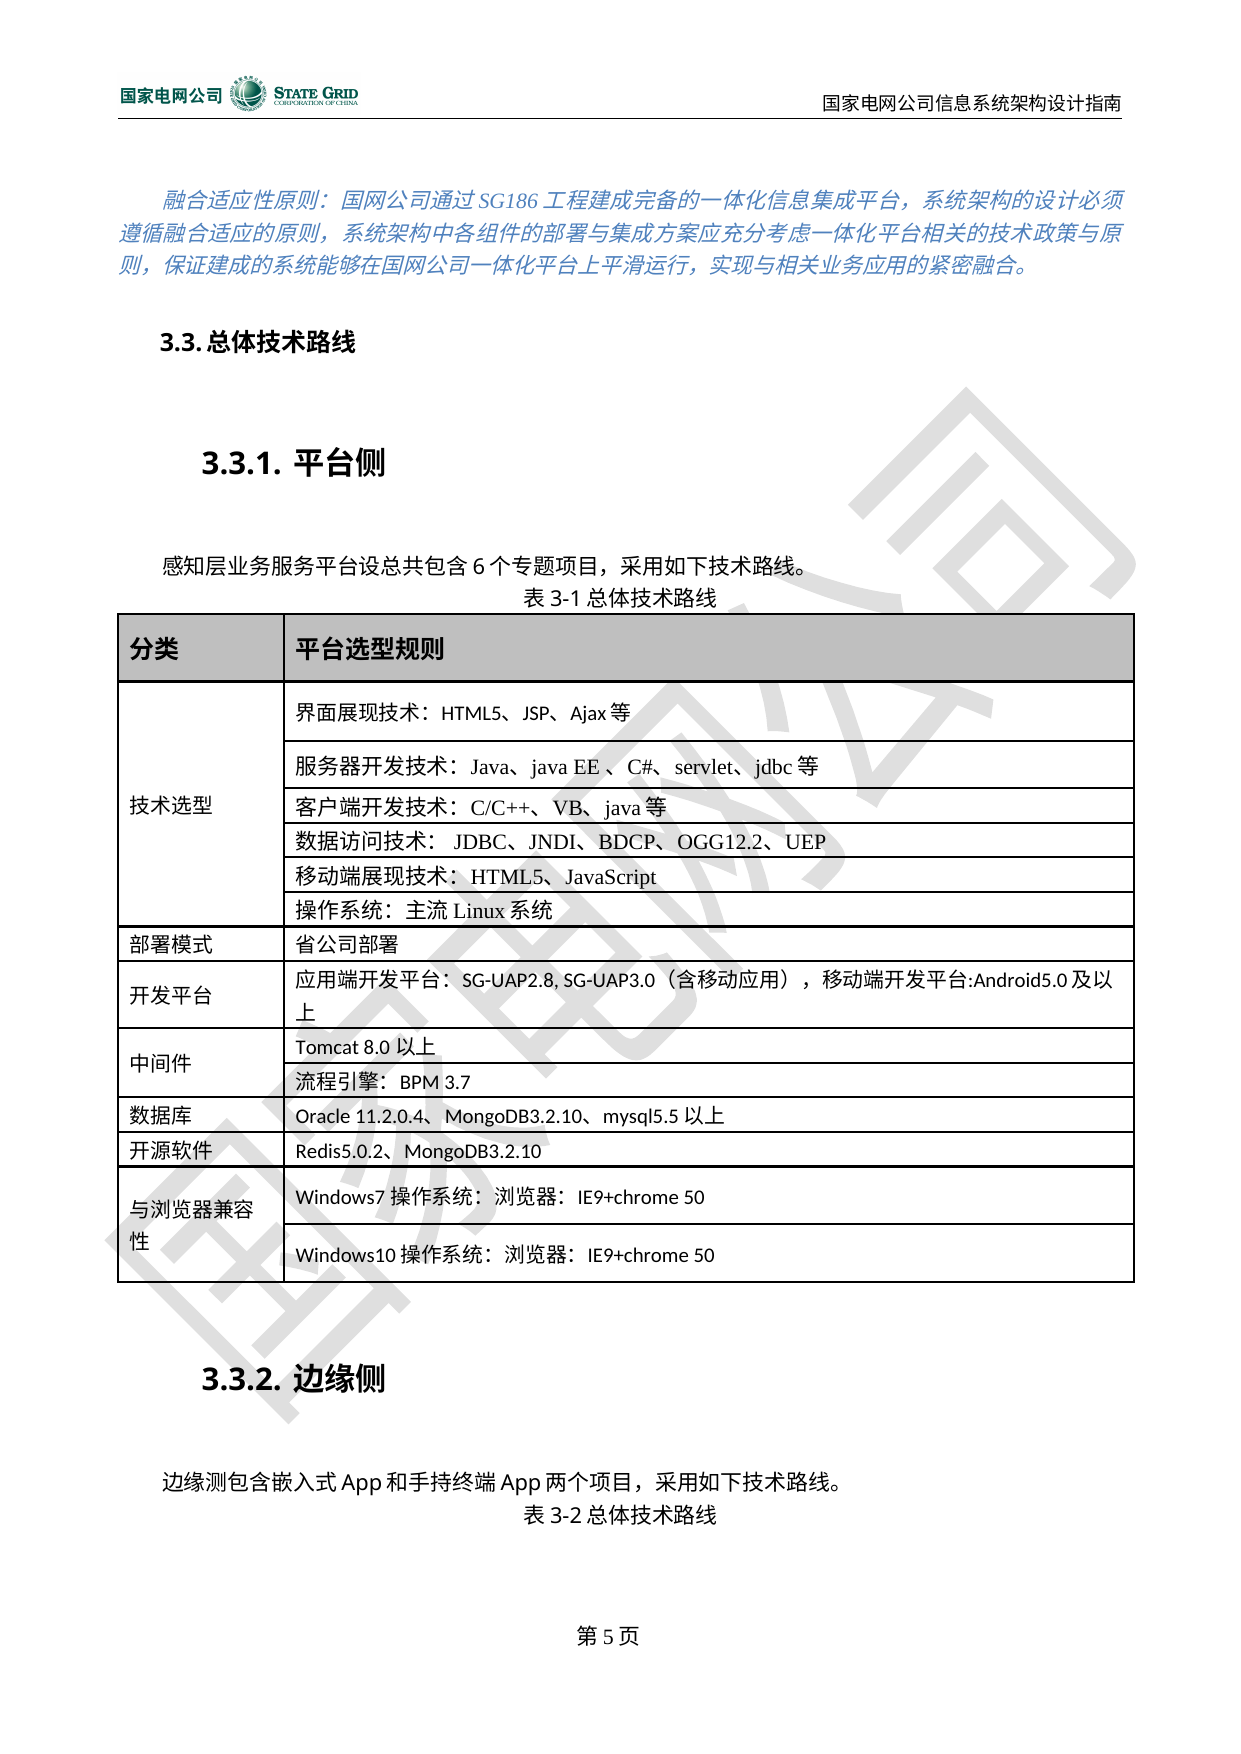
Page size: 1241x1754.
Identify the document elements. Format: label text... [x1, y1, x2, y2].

picture [116, 72, 362, 115]
table_cell 应用端开发平台：SG-UAP2.8, SG-UAP3.0（含移动应用），移动端开发平台:Android5.0及以上 [285, 962, 1133, 1027]
table_cell 服务器开发技术：Java、java EE 、C#、servlet、jdbc等 [285, 742, 1133, 787]
table_cell 界面展现技术：HTML5、JSP、Ajax等 [285, 683, 1133, 740]
table_cell 中间件 [119, 1029, 283, 1096]
table_cell Windows10操作系统：浏览器：IE9+chrome 50 [285, 1225, 1133, 1281]
subtitle 总体技术路线 [159, 308, 1122, 373]
table_cell 部署模式 [119, 928, 283, 960]
table_cell 操作系统：主流Linux系统 [285, 893, 1133, 925]
table_cell 开源软件 [119, 1133, 283, 1165]
table_cell Oracle 11.2.0.4、MongoDB3.2.10、mysql5.5以上 [285, 1098, 1133, 1131]
table_cell 客户端开发技术：C/C++、VB、java等 [285, 789, 1133, 822]
text 边缘测包含嵌入式App和手持终端App两个项目，采用如下技术路线。 [118, 1465, 1122, 1497]
subtitle 边缘侧 [201, 1345, 1122, 1410]
table_cell Windows7 操作系统：浏览器：IE9+chrome 50 [285, 1168, 1133, 1223]
table_cell 开发平台 [119, 962, 283, 1027]
table_cell 移动端展现技术：HTML5、JavaScript [285, 858, 1133, 891]
table_cell 与浏览器兼容性 [119, 1168, 283, 1281]
table_header 分类 [119, 615, 283, 680]
text 融合适应性原则：国网公司通过SG186工程建成完备的一体化信息集成平台，系统架构的设计必须遵循融合适应的原则，系统架构中各组件的部署与集成方案应充分考虑一体化平台相关的技术政策与原则，保证建成的系统能够在国网公司一体化平台上平滑运行，实现与相关业务应用的紧密融合。 [118, 183, 1122, 281]
text 表 3-2总体技术路线 [118, 1497, 1122, 1530]
text 感知层业务服务平台设总共包含6个专题项目，采用如下技术路线。 [118, 548, 1122, 581]
table_cell Redis5.0.2、MongoDB3.2.10 [285, 1133, 1133, 1165]
table_cell 省公司部署 [285, 928, 1133, 960]
table_cell 技术选型 [119, 683, 283, 925]
table_cell 流程引擎：BPM 3.7 [285, 1064, 1133, 1096]
table_cell 数据访问技术： JDBC、JNDI、BDCP、OGG12.2、UEP [285, 824, 1133, 856]
table_cell Tomcat 8.0 以上 [285, 1029, 1133, 1062]
text 表 3-1总体技术路线 [118, 581, 1122, 613]
table_cell 数据库 [119, 1098, 283, 1131]
table_header 平台选型规则 [285, 615, 1133, 680]
subtitle 平台侧 [201, 428, 1122, 493]
